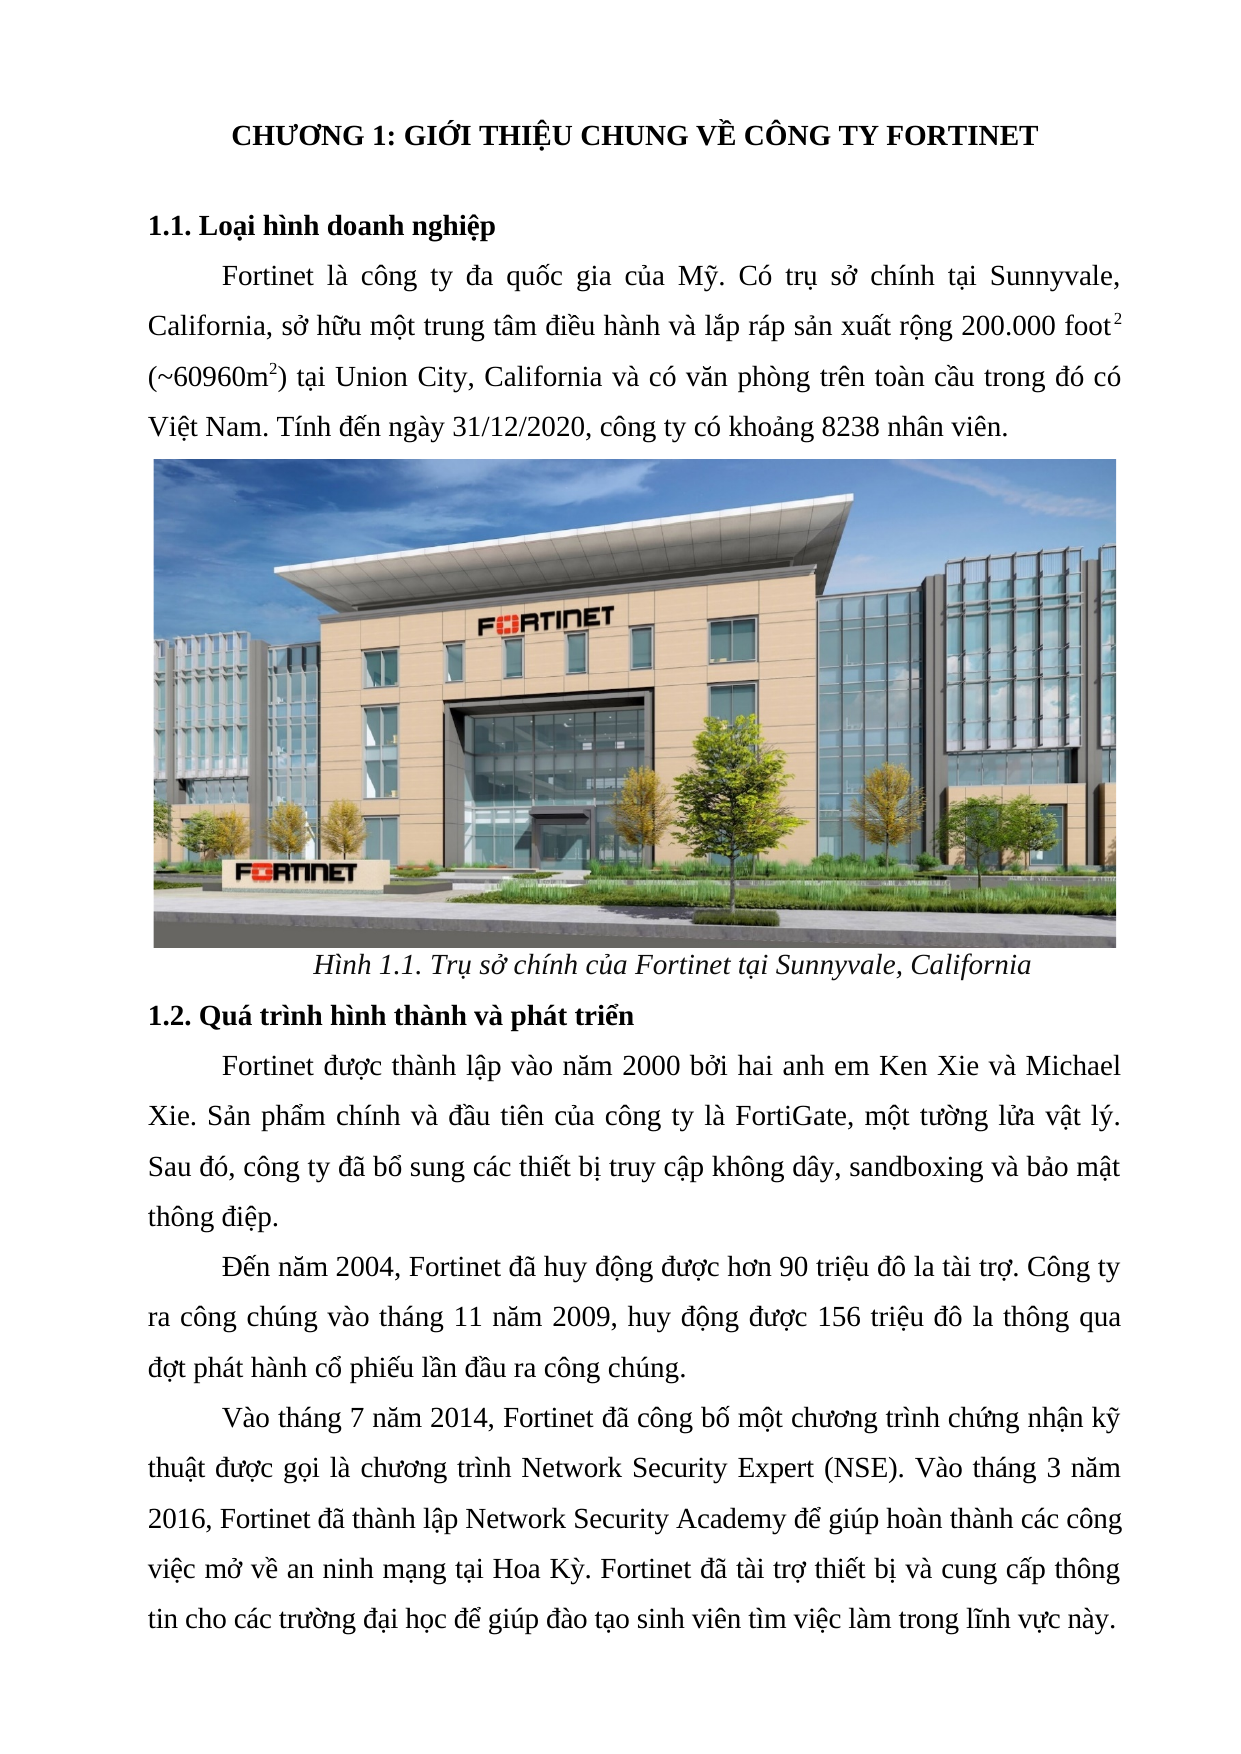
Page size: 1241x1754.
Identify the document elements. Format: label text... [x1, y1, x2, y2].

subtitle GIỚI THIỆU CHUNG VỀ CÔNG TY FORTINET [148, 118, 1122, 152]
text Hình 1.1. Trụ sở chính của Fortinet tại Sunnyvale, California [148, 947, 1122, 981]
subtitle Loại hình doanh nghiệp [148, 208, 1122, 241]
subtitle Quá trình hình thành và phát triển [148, 998, 1122, 1031]
text Đến năm 2004, Fortinet đã huy động được hơn 90 triệu đô la tài trợ. Công ty ra công chúng vào tháng 11 năm 2009, huy động được 156 triệu đô la thông qua đợt phát hành cổ phiếu lần đầu ra công chúng. [148, 1249, 1122, 1383]
picture [153, 459, 1117, 948]
text Fortinet là công ty đa quốc gia của Mỹ. Có trụ sở chính tại Sunnyvale, California, sở hữu một trung tâm điều hành và lắp ráp sản xuất rộng 200.000 foot2 (~60960m2) tại Union City, California và có văn phòng trên toàn cầu trong đó có Việt Nam. Tính đến ngày 31/12/2020, công ty có khoảng 8238 nhân viên. [148, 258, 1122, 443]
text Vào tháng 7 năm 2014, Fortinet đã công bố một chương trình chứng nhận kỹ thuật được gọi là chương trình Network Security Expert (NSE). Vào tháng 3 năm 2016, Fortinet đã thành lập Network Security Academy để giúp hoàn thành các công việc mở về an ninh mạng tại Hoa Kỳ. Fortinet đã tài trợ thiết bị và cung cấp thông tin cho các trường đại học để giúp đào tạo sinh viên tìm việc làm trong lĩnh vực này. [148, 1400, 1122, 1635]
text Fortinet được thành lập vào năm 2000 bởi hai anh em Ken Xie và Michael Xie. Sản phẩm chính và đầu tiên của công ty là FortiGate, một tường lửa vật lý. Sau đó, công ty đã bổ sung các thiết bị truy cập không dây, sandboxing và bảo mật thông điệp. [148, 1048, 1122, 1232]
